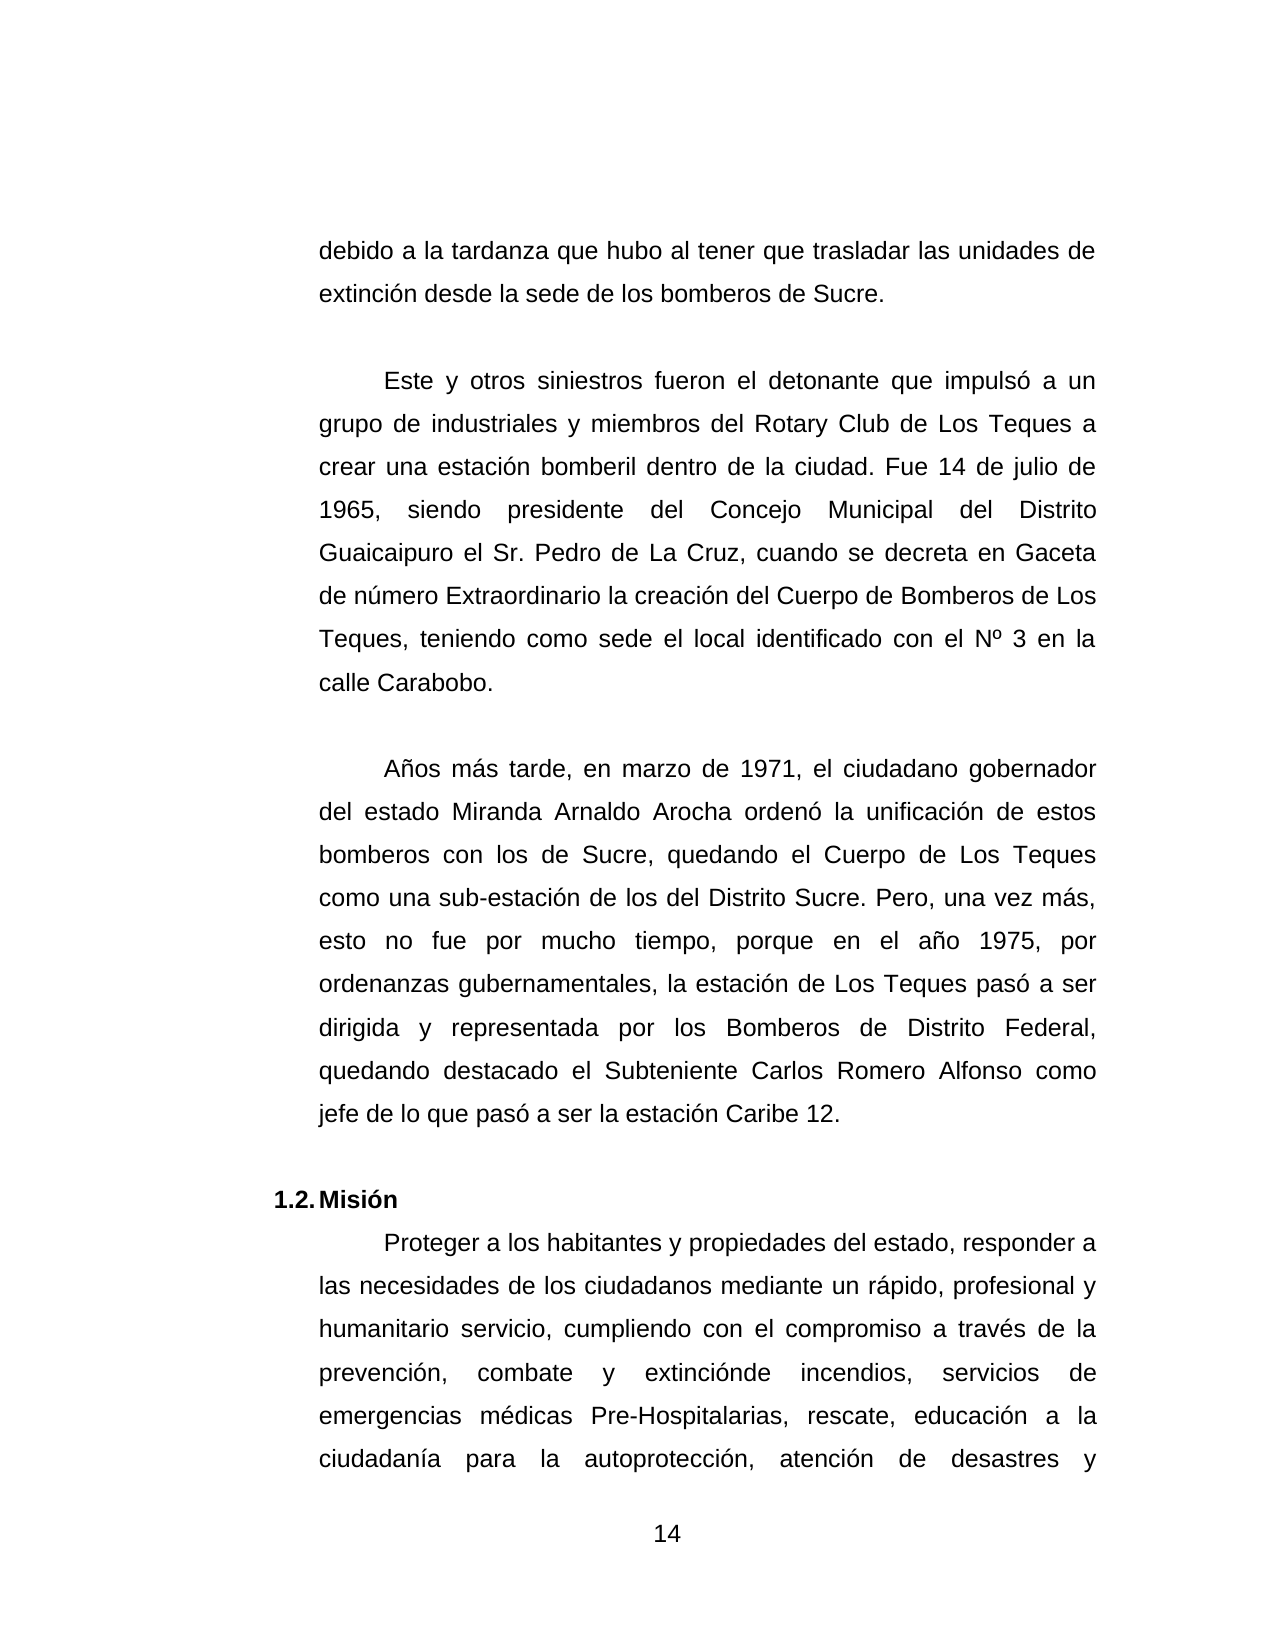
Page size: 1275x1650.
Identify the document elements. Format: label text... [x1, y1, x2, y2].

list Años más tarde, en marzo de 1971, el ciudadano gobernador del estado Miranda Arnaldo Arocha ordenó la unificación de estos bomberos con los de Sucre, quedando el Cuerpo de Los Teques como una sub-estación de los del Distrito Sucre. Pero, una vez más, esto no fue por mucho tiempo, porque en el año 1975, por ordenanzas gubernamentales, la estación de Los Teques pasó a ser dirigida y representada por los Bomberos de Distrito Federal, quedando destacado el Subteniente Carlos Romero Alfonso como jefe de lo que pasó a ser la estación Caribe 12. [319, 754, 1098, 1127]
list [319, 236, 1098, 308]
list Misión [274, 1185, 1098, 1214]
list Este y otros siniestros fueron el detonante que impulsó a un grupo de industriales y miembros del Rotary Club de Los Teques a crear una estación bomberil dentro de la ciudad. Fue 14 de julio de 1965, siendo presidente del Concejo Municipal del Distrito Guaicaipuro el Sr. Pedro de La Cruz, cuando se decreta en Gaceta de número Extraordinario la creación del Cuerpo de Bomberos de Los Teques, teniendo como sede el local identificado con el Nº 3 en la calle Carabobo. [319, 366, 1098, 696]
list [319, 1228, 1098, 1472]
